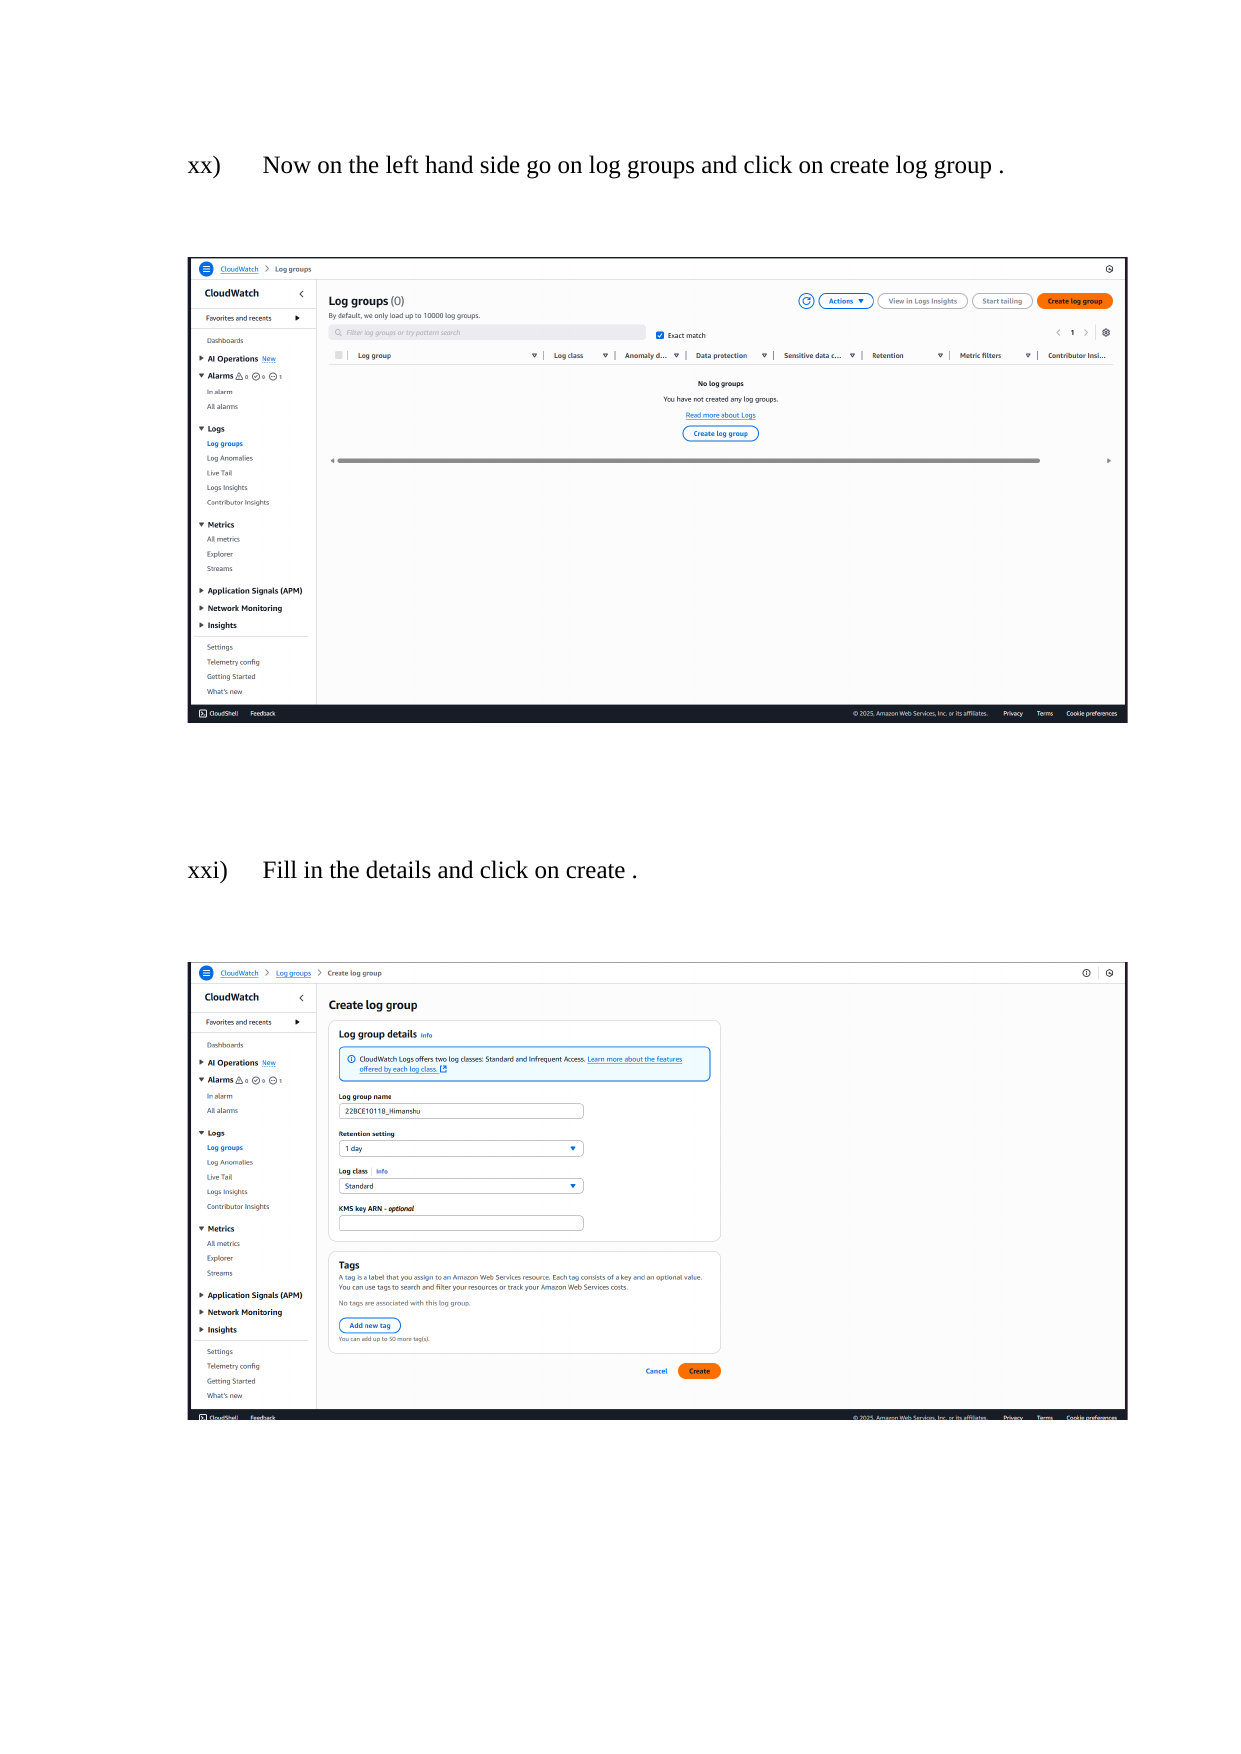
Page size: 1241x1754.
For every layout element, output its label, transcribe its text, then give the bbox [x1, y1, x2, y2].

list Now on the left hand side go on log groups and click on create log group . [187, 150, 1090, 179]
picture [187, 257, 1128, 723]
picture [187, 962, 1128, 1420]
list Fill in the details and click on create . [187, 855, 1090, 884]
